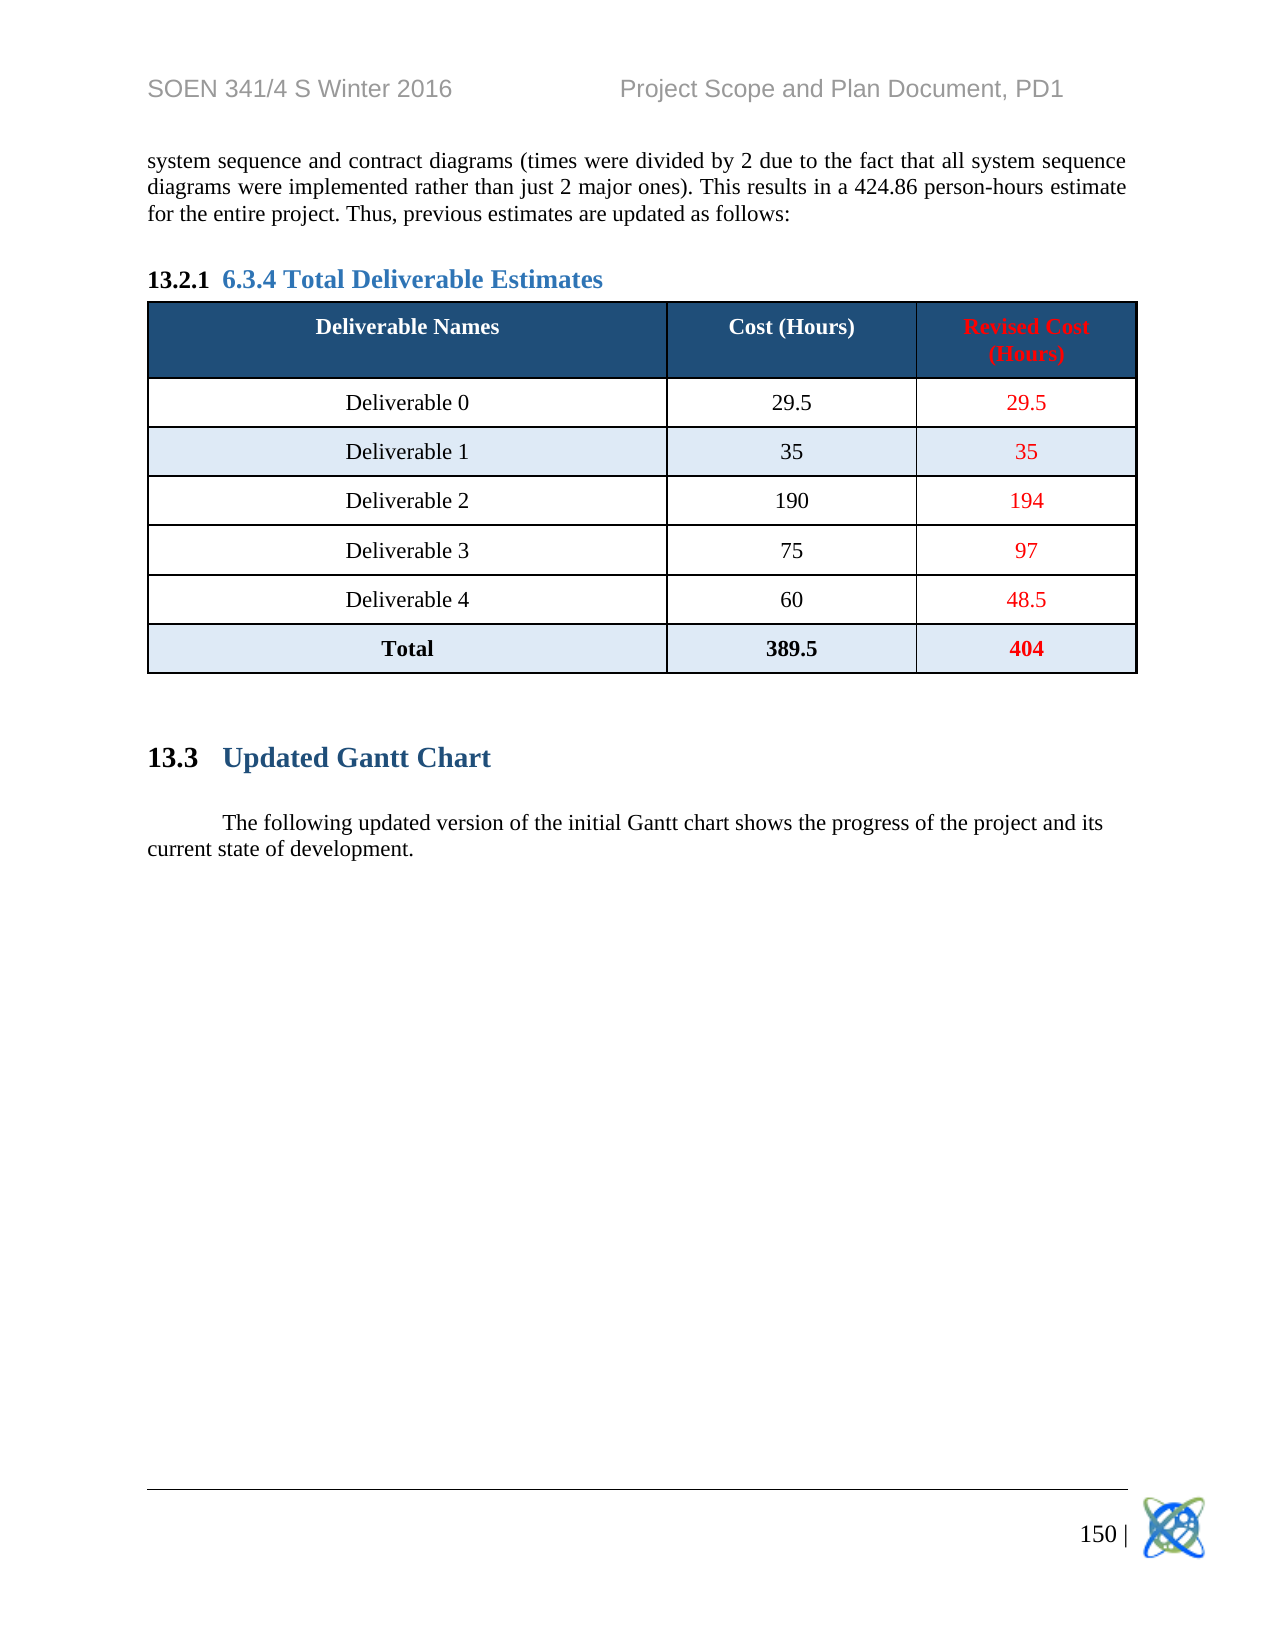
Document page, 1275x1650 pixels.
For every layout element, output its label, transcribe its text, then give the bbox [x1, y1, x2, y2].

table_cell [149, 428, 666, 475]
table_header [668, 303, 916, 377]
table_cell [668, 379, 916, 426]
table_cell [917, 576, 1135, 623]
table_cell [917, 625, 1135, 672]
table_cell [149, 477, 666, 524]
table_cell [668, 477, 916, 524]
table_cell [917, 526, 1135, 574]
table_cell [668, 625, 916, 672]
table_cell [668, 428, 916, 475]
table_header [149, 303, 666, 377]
text 6.3.4 Total Deliverable Estimates [147, 263, 1128, 295]
text Updated Gantt Chart [147, 741, 1128, 774]
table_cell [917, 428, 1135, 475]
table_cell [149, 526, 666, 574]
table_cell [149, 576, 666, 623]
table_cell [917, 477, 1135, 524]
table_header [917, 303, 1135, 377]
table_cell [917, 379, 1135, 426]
picture [1123, 1490, 1224, 1566]
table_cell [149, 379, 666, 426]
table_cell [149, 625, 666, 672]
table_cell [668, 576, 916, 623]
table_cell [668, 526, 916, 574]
text The following updated version of the initial Gantt chart shows the progress of the project and its current state of development. [147, 809, 1128, 862]
